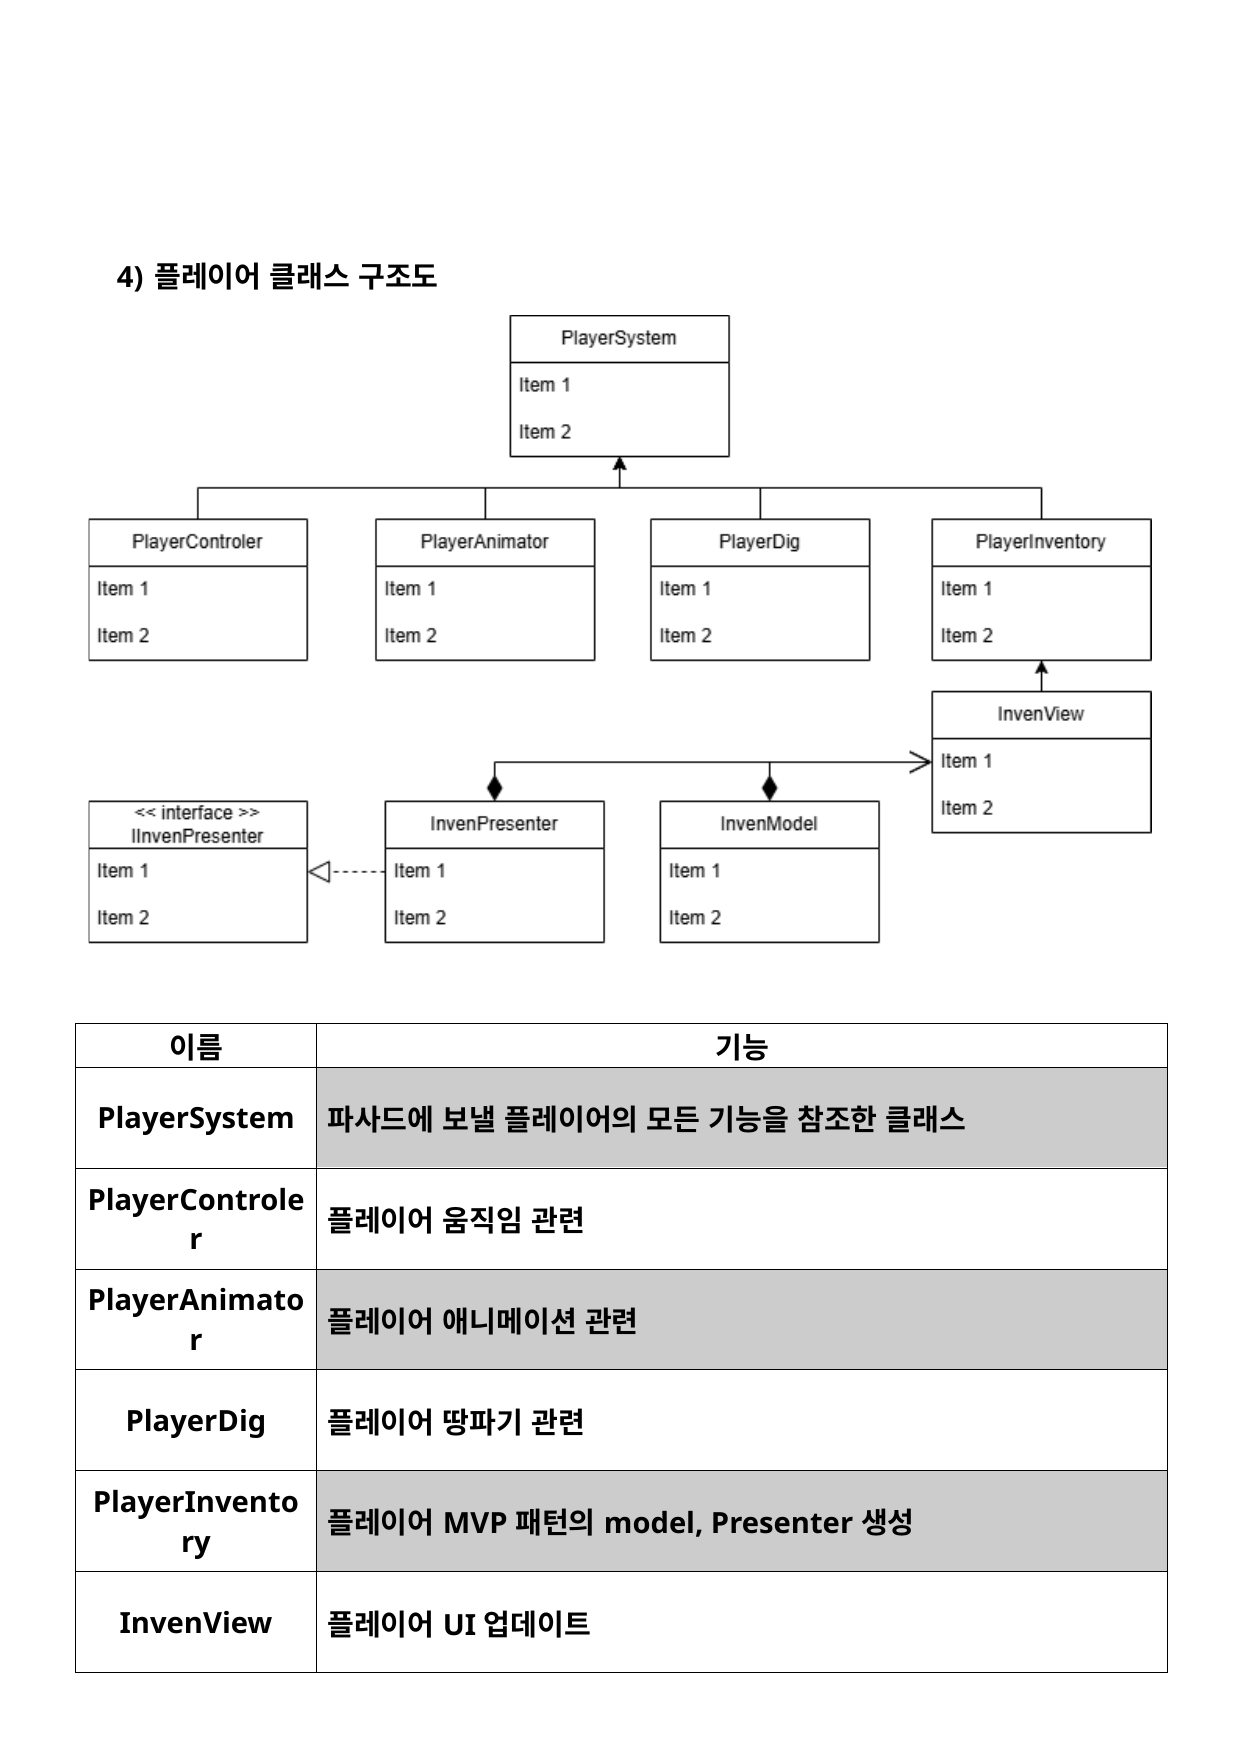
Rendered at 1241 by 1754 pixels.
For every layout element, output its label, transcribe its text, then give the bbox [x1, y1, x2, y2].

table_header 기능 [317, 1024, 1167, 1067]
table_cell 플레이어 움직임 관련 [317, 1169, 1167, 1268]
table_cell 플레이어 애니메이션 관련 [317, 1270, 1167, 1369]
table_cell 플레이어 땅파기 관련 [317, 1370, 1167, 1470]
table_cell PlayerSystem [76, 1068, 316, 1167]
table_cell 파사드에 보낼 플레이어의 모든 기능을 참조한 클래스 [317, 1068, 1167, 1167]
table_cell InvenView [76, 1572, 316, 1672]
picture [88, 315, 1152, 945]
table_cell 플레이어 MVP 패턴의 model, Presenter 생성 [317, 1471, 1167, 1571]
table_cell PlayerInventory [76, 1471, 316, 1571]
table_cell 플레이어 UI 업데이트 [317, 1572, 1167, 1672]
table_cell PlayerAnimator [76, 1270, 316, 1369]
table_cell PlayerControler [76, 1169, 316, 1268]
list 플레이어 클래스 구조도 [117, 253, 1165, 296]
table_header 이름 [76, 1024, 316, 1067]
table_cell PlayerDig [76, 1370, 316, 1470]
